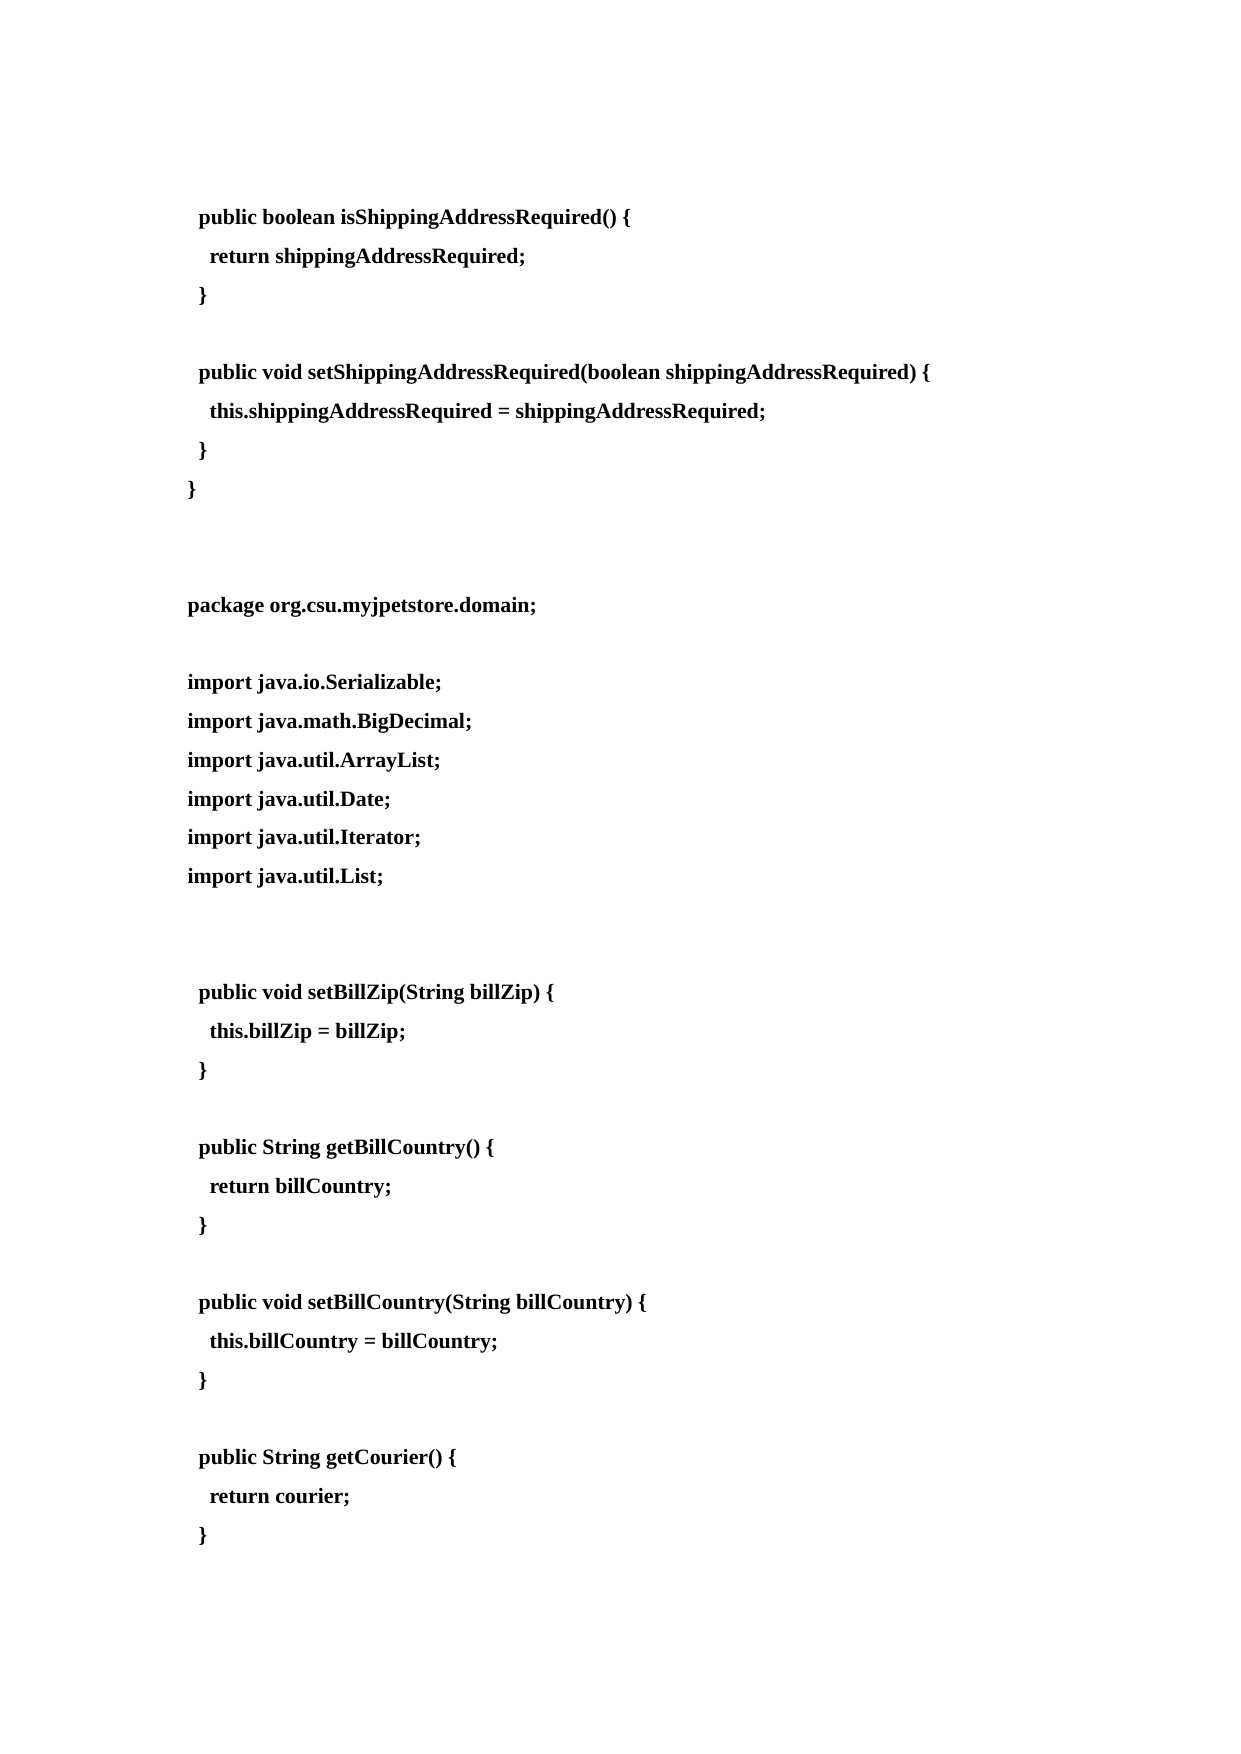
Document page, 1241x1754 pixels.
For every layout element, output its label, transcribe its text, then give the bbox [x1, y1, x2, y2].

list return billCountry; [187, 1169, 1053, 1202]
list public void setBillZip(String billZip) { [187, 976, 1053, 1008]
list return courier; [187, 1479, 1053, 1512]
list import java.math.BigDecimal; [187, 704, 1053, 737]
list this.shippingAddressRequired = shippingAddressRequired; [187, 394, 1053, 427]
list } [187, 1053, 1053, 1086]
list this.billZip = billZip; [187, 1014, 1053, 1047]
list } [187, 433, 1053, 466]
list } [187, 472, 1053, 504]
list public String getBillCountry() { [187, 1131, 1053, 1163]
list public void setShippingAddressRequired(boolean shippingAddressRequired) { [187, 356, 1053, 388]
list return shippingAddressRequired; [187, 239, 1053, 272]
list import java.util.Iterator; [187, 821, 1053, 853]
list public String getCourier() { [187, 1441, 1053, 1473]
list this.billCountry = billCountry; [187, 1324, 1053, 1357]
list } [187, 1518, 1053, 1551]
list package org.csu.myjpetstore.domain; [187, 588, 1053, 621]
list import java.util.Date; [187, 782, 1053, 814]
list } [187, 278, 1053, 311]
list } [187, 1363, 1053, 1396]
list import java.io.Serializable; [187, 666, 1053, 698]
list public boolean isShippingAddressRequired() { [187, 201, 1053, 233]
list public void setBillCountry(String billCountry) { [187, 1286, 1053, 1318]
list } [187, 1208, 1053, 1241]
list import java.util.ArrayList; [187, 743, 1053, 776]
list import java.util.List; [187, 859, 1053, 892]
